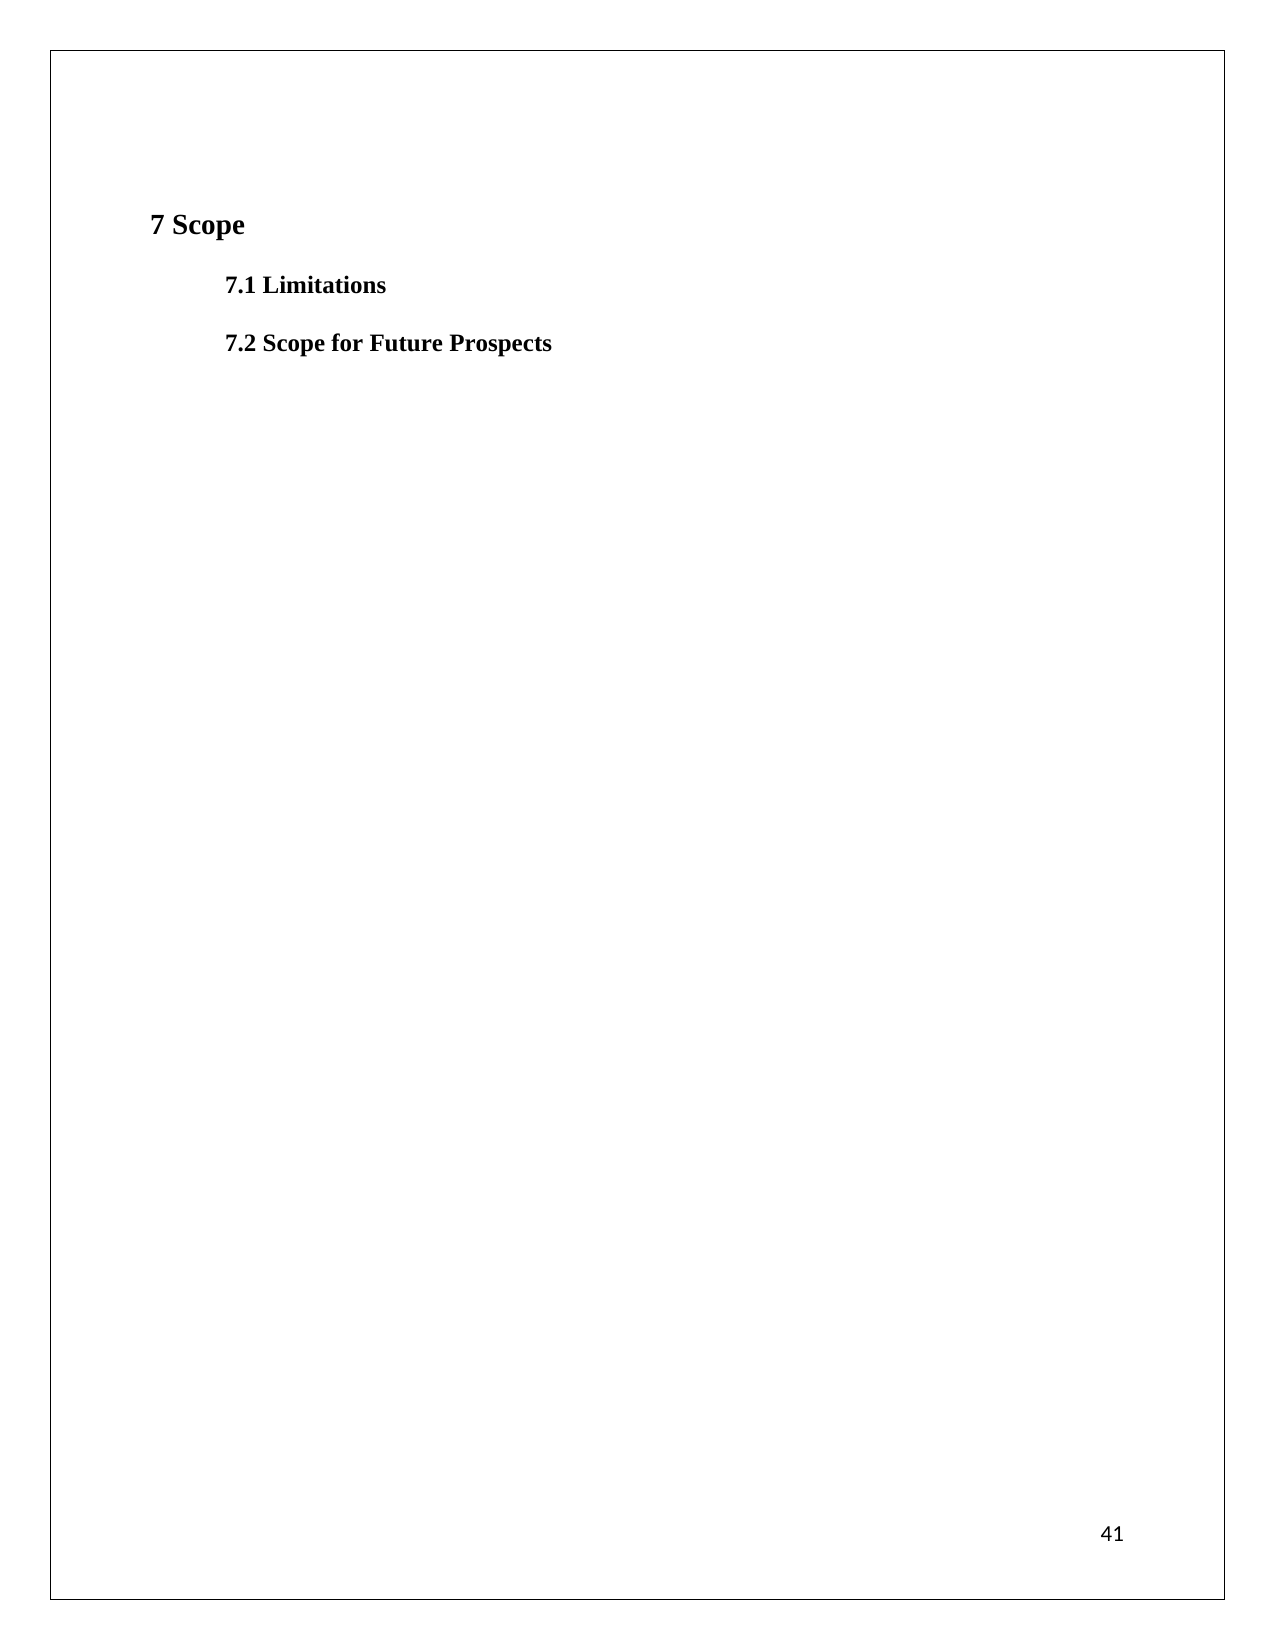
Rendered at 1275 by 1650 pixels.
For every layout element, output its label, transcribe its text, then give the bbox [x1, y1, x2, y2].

text 7 Scope [150, 207, 1123, 241]
text 7.2 Scope for Future Prospects [225, 328, 1123, 357]
text 7.1 Limitations [150, 270, 1123, 299]
